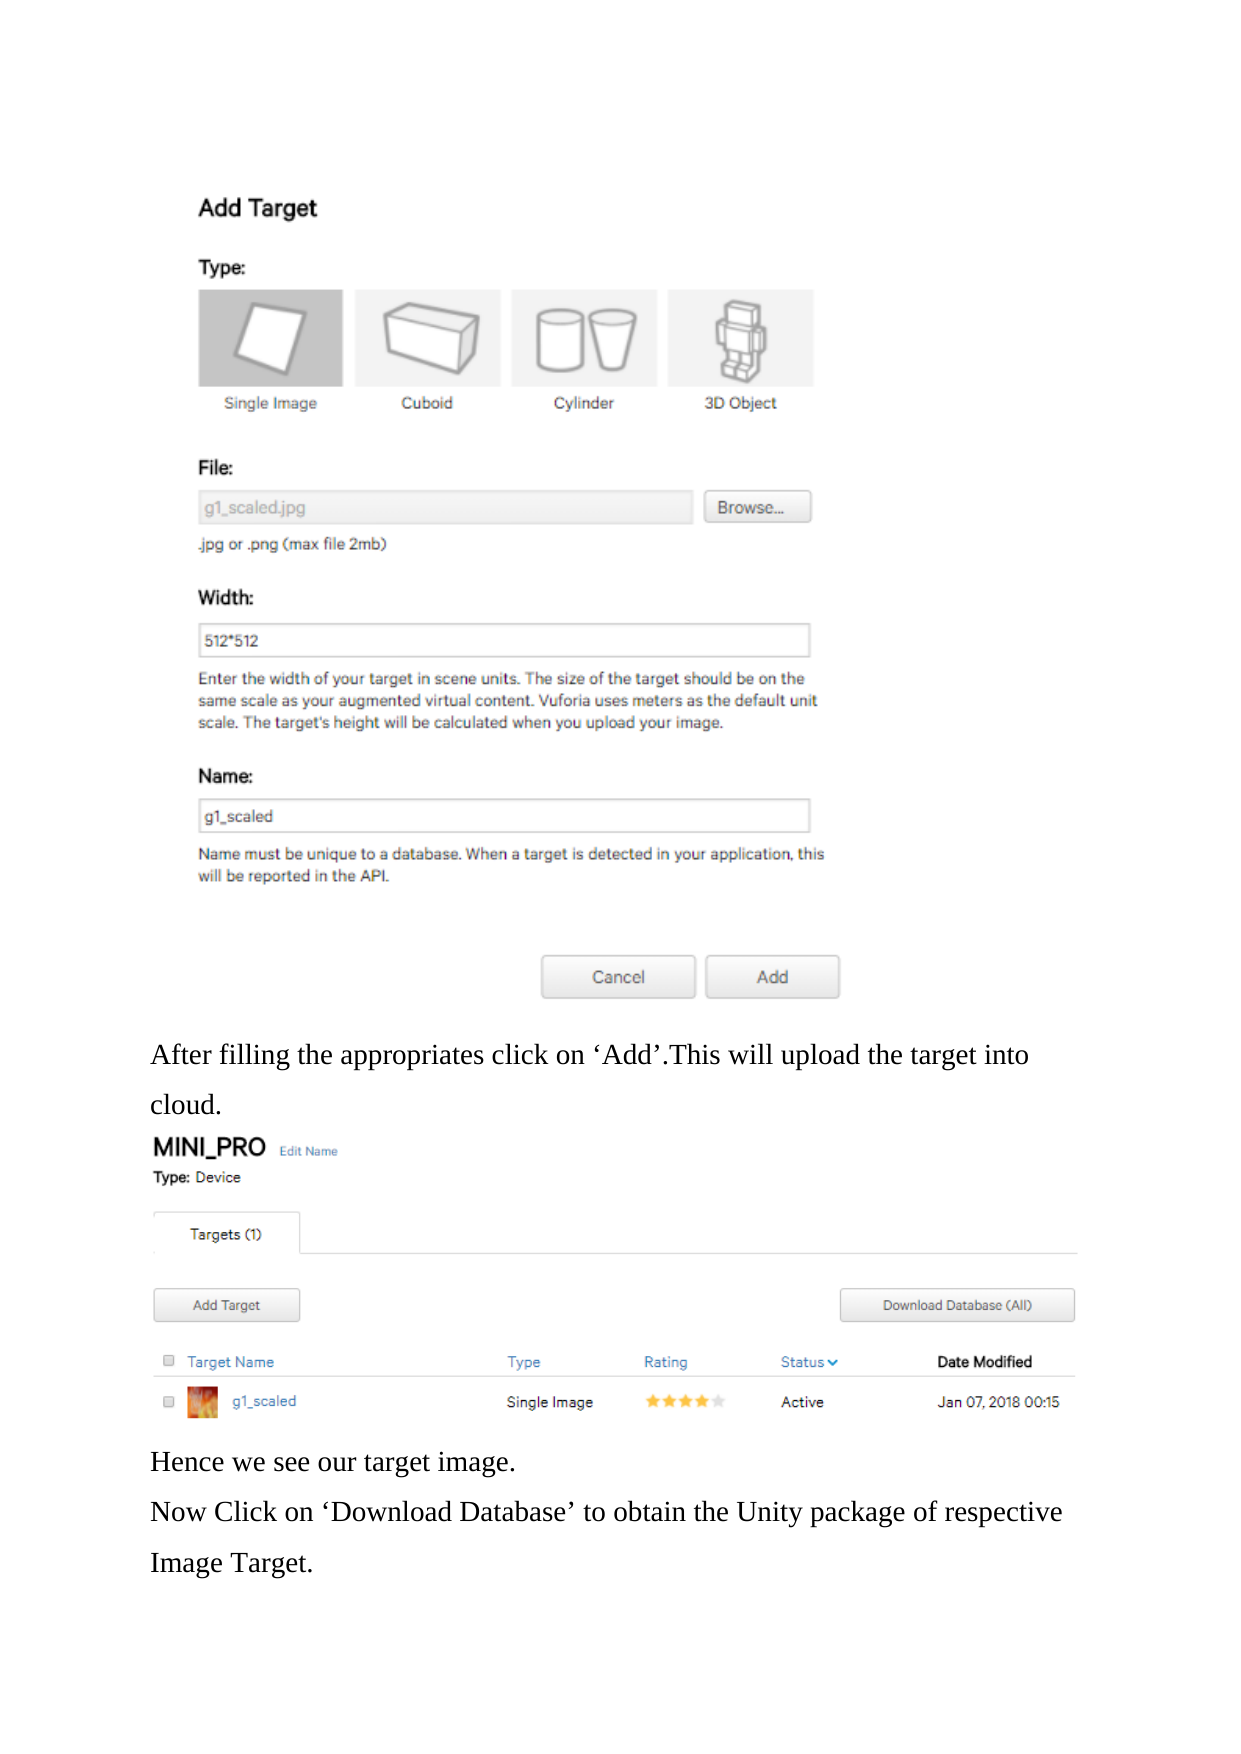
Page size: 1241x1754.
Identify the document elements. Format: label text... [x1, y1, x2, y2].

picture [150, 1135, 1091, 1428]
picture [150, 150, 860, 1021]
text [150, 150, 1090, 1135]
